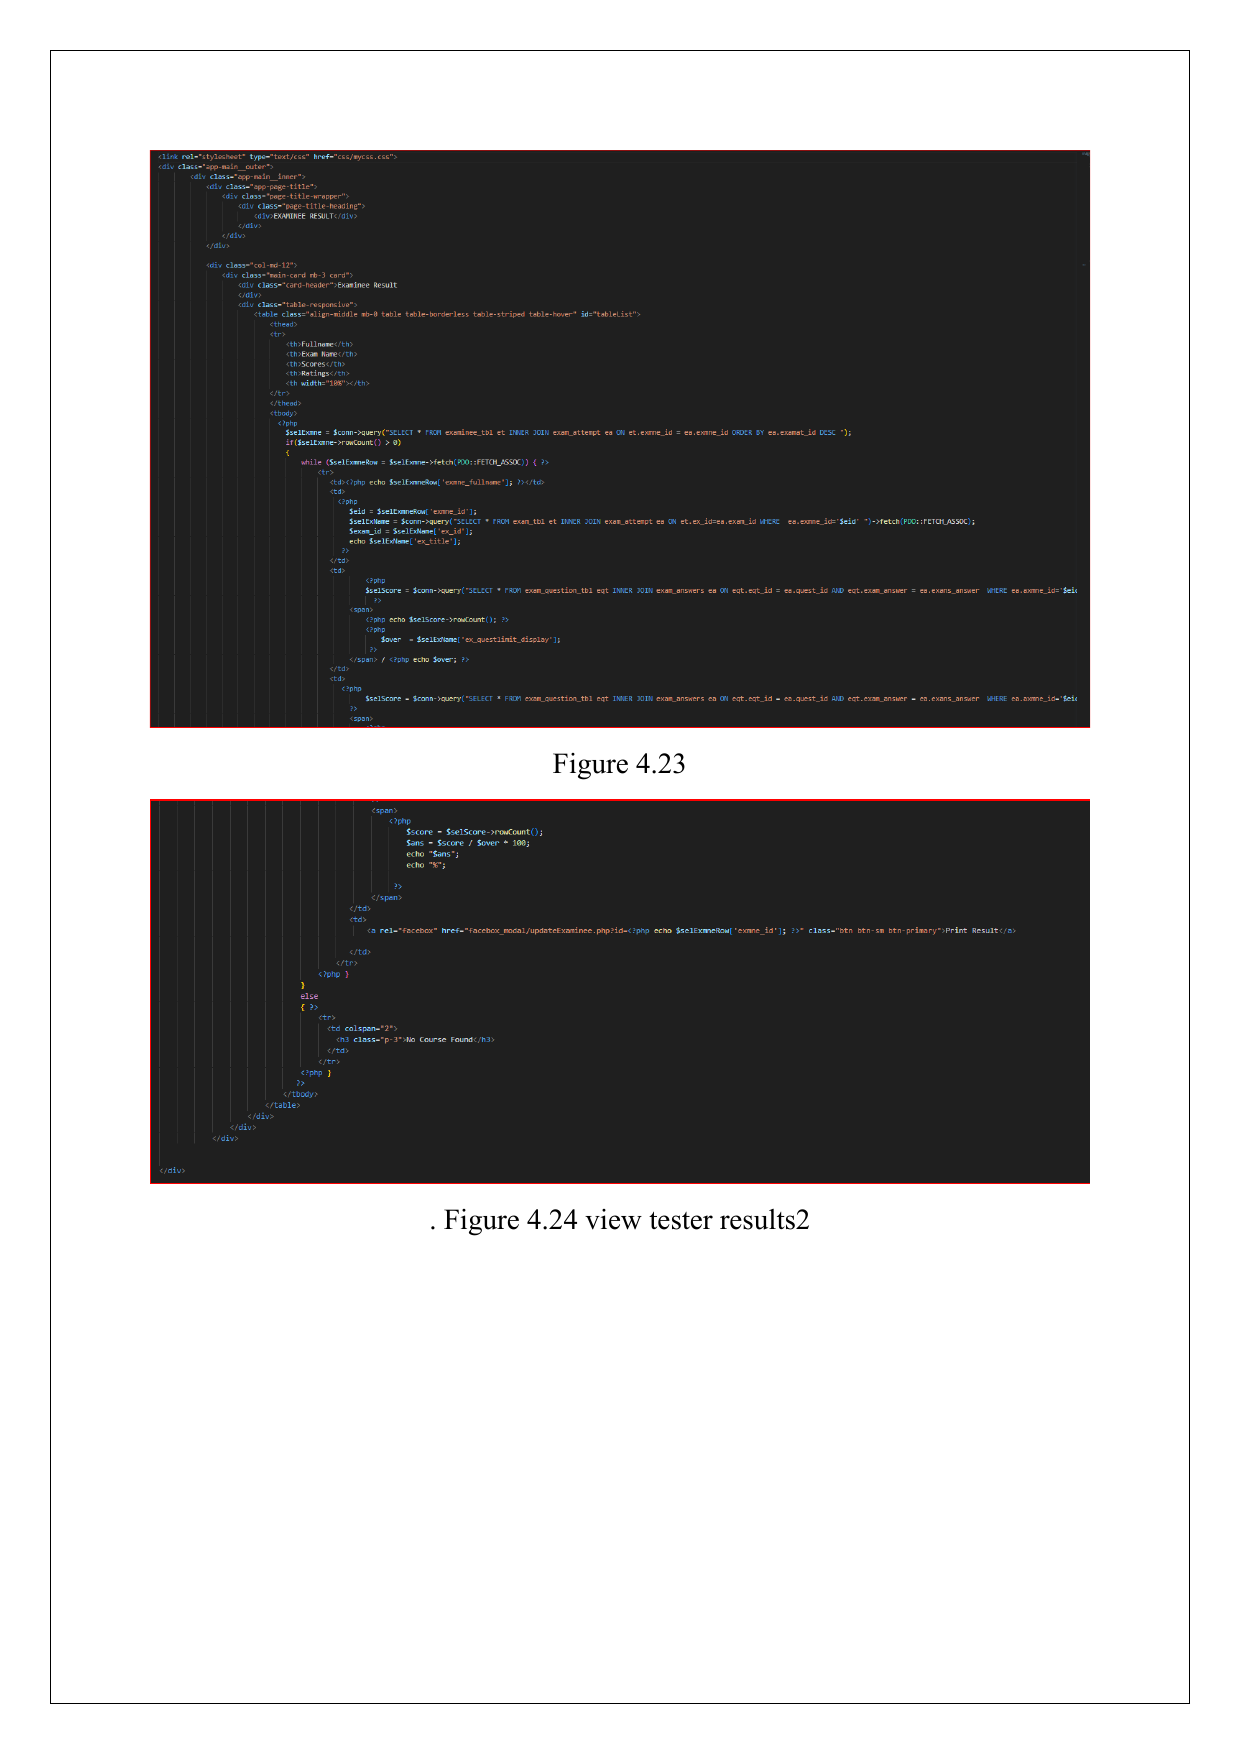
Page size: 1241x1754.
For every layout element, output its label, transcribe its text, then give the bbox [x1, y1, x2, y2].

text Figure 4.23 [150, 747, 1090, 780]
picture [149, 150, 1091, 728]
picture [150, 799, 1090, 1184]
text Figure 4.24 view tester results2 . [150, 1202, 1090, 1236]
